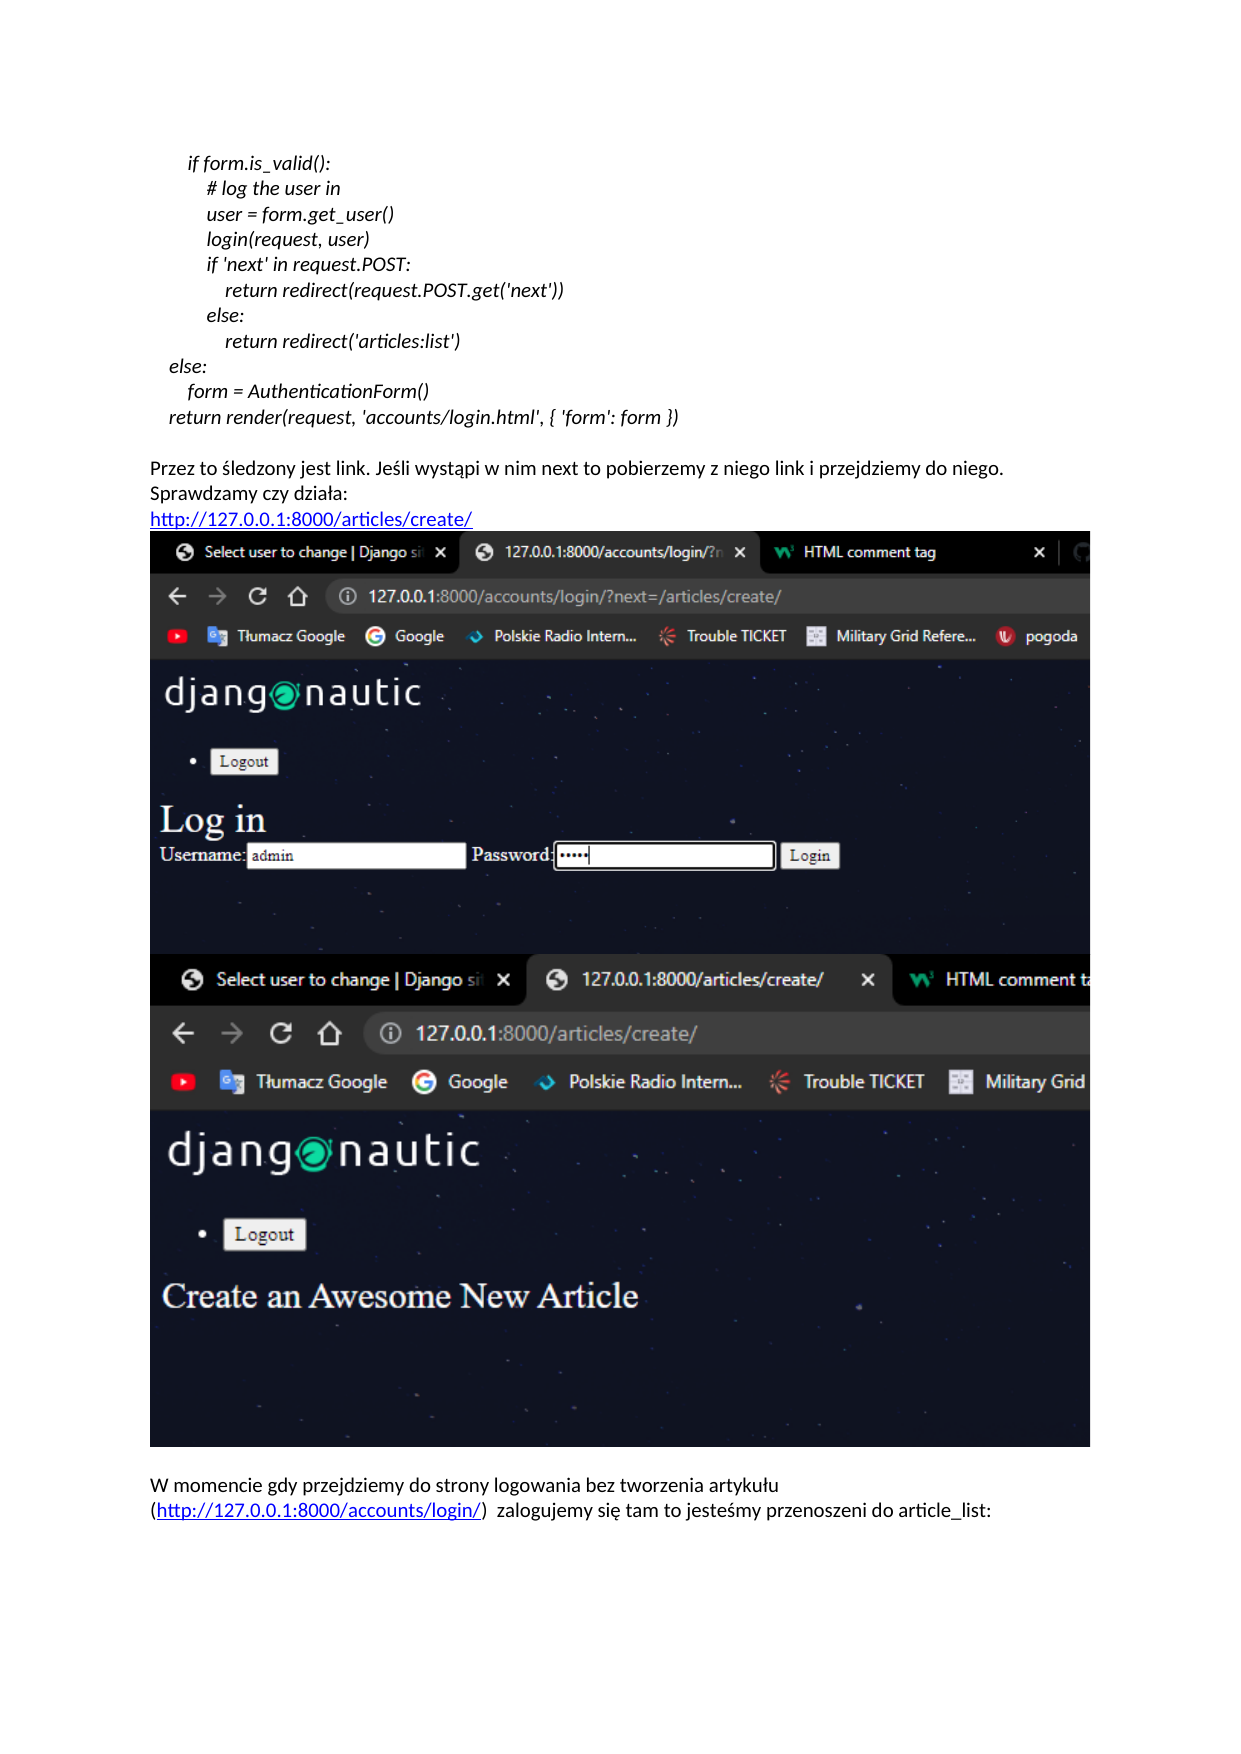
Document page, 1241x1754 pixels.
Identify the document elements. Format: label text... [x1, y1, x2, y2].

text form = AuthenticationForm() [150, 379, 1090, 404]
text http://127.0.0.1:8000/articles/create/ [150, 506, 1090, 531]
text return redirect(request.POST.get('next')) [150, 277, 1090, 302]
text W momencie gdy przejdziemy do strony logowania bez tworzenia artykułu (http://127.0.0.1:8000/accounts/login/) zalogujemy się tam to jesteśmy przenoszeni do article_list: [150, 1472, 1090, 1523]
text return redirect('articles:list') [150, 328, 1090, 353]
text Sprawdzamy czy działa: [150, 480, 1090, 506]
text else: [150, 302, 1090, 328]
text user = form.get_user() [150, 201, 1090, 226]
text Przez to śledzony jest link. Jeśli wystąpi w nim next to pobierzemy z niego link i przejdziemy do niego. [150, 455, 1090, 480]
picture [150, 531, 1091, 1447]
text # log the user in [150, 175, 1090, 201]
text login(request, user) [150, 226, 1090, 252]
text else: [150, 353, 1090, 379]
text if form.is_valid(): [150, 150, 1090, 175]
text if 'next' in request.POST: [150, 252, 1090, 277]
text return render(request, 'accounts/login.html', { 'form': form }) [150, 404, 1090, 429]
